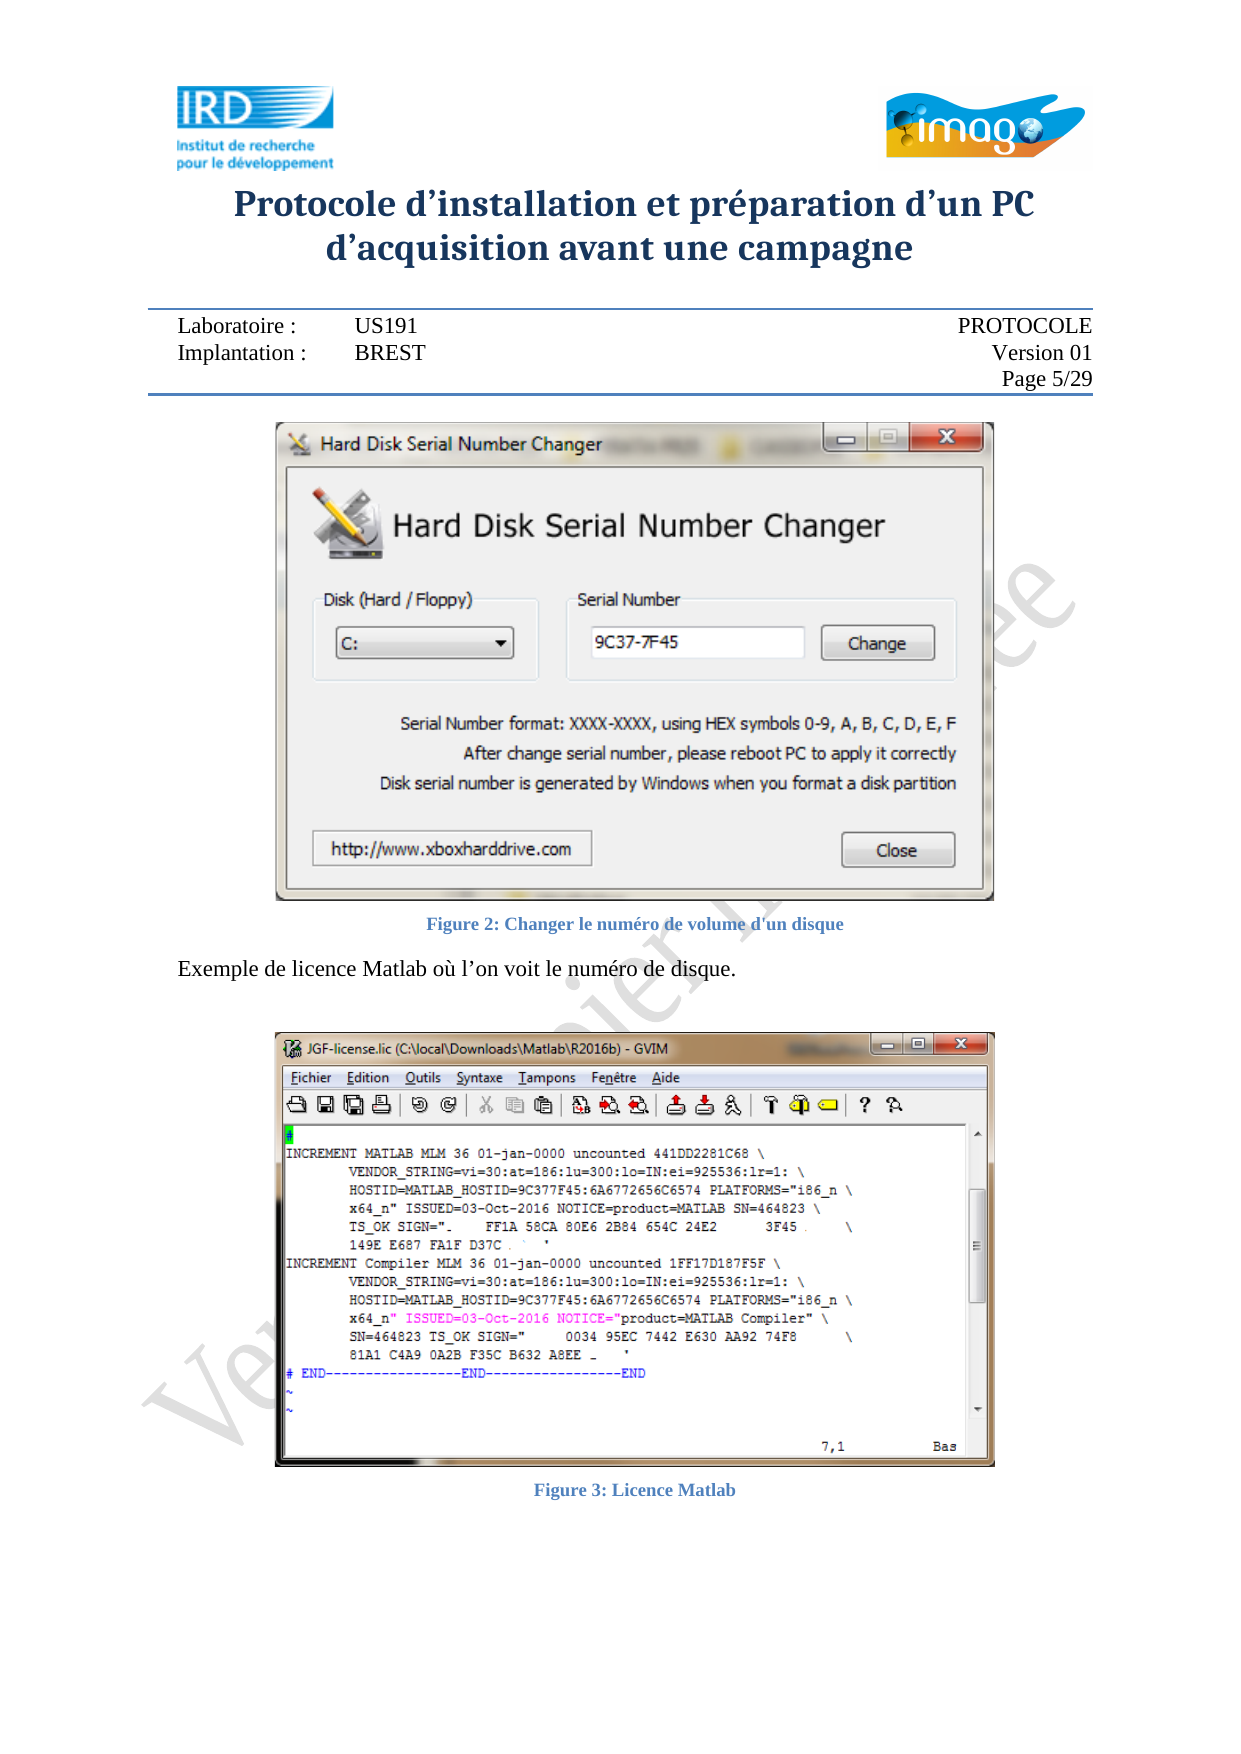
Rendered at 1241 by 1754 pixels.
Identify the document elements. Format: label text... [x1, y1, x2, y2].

text Exemple de licence Matlab où l’on voit le numéro de disque. [148, 955, 1093, 981]
picture [274, 1032, 995, 1467]
picture [877, 86, 1093, 171]
picture [275, 422, 995, 901]
picture [177, 86, 334, 171]
